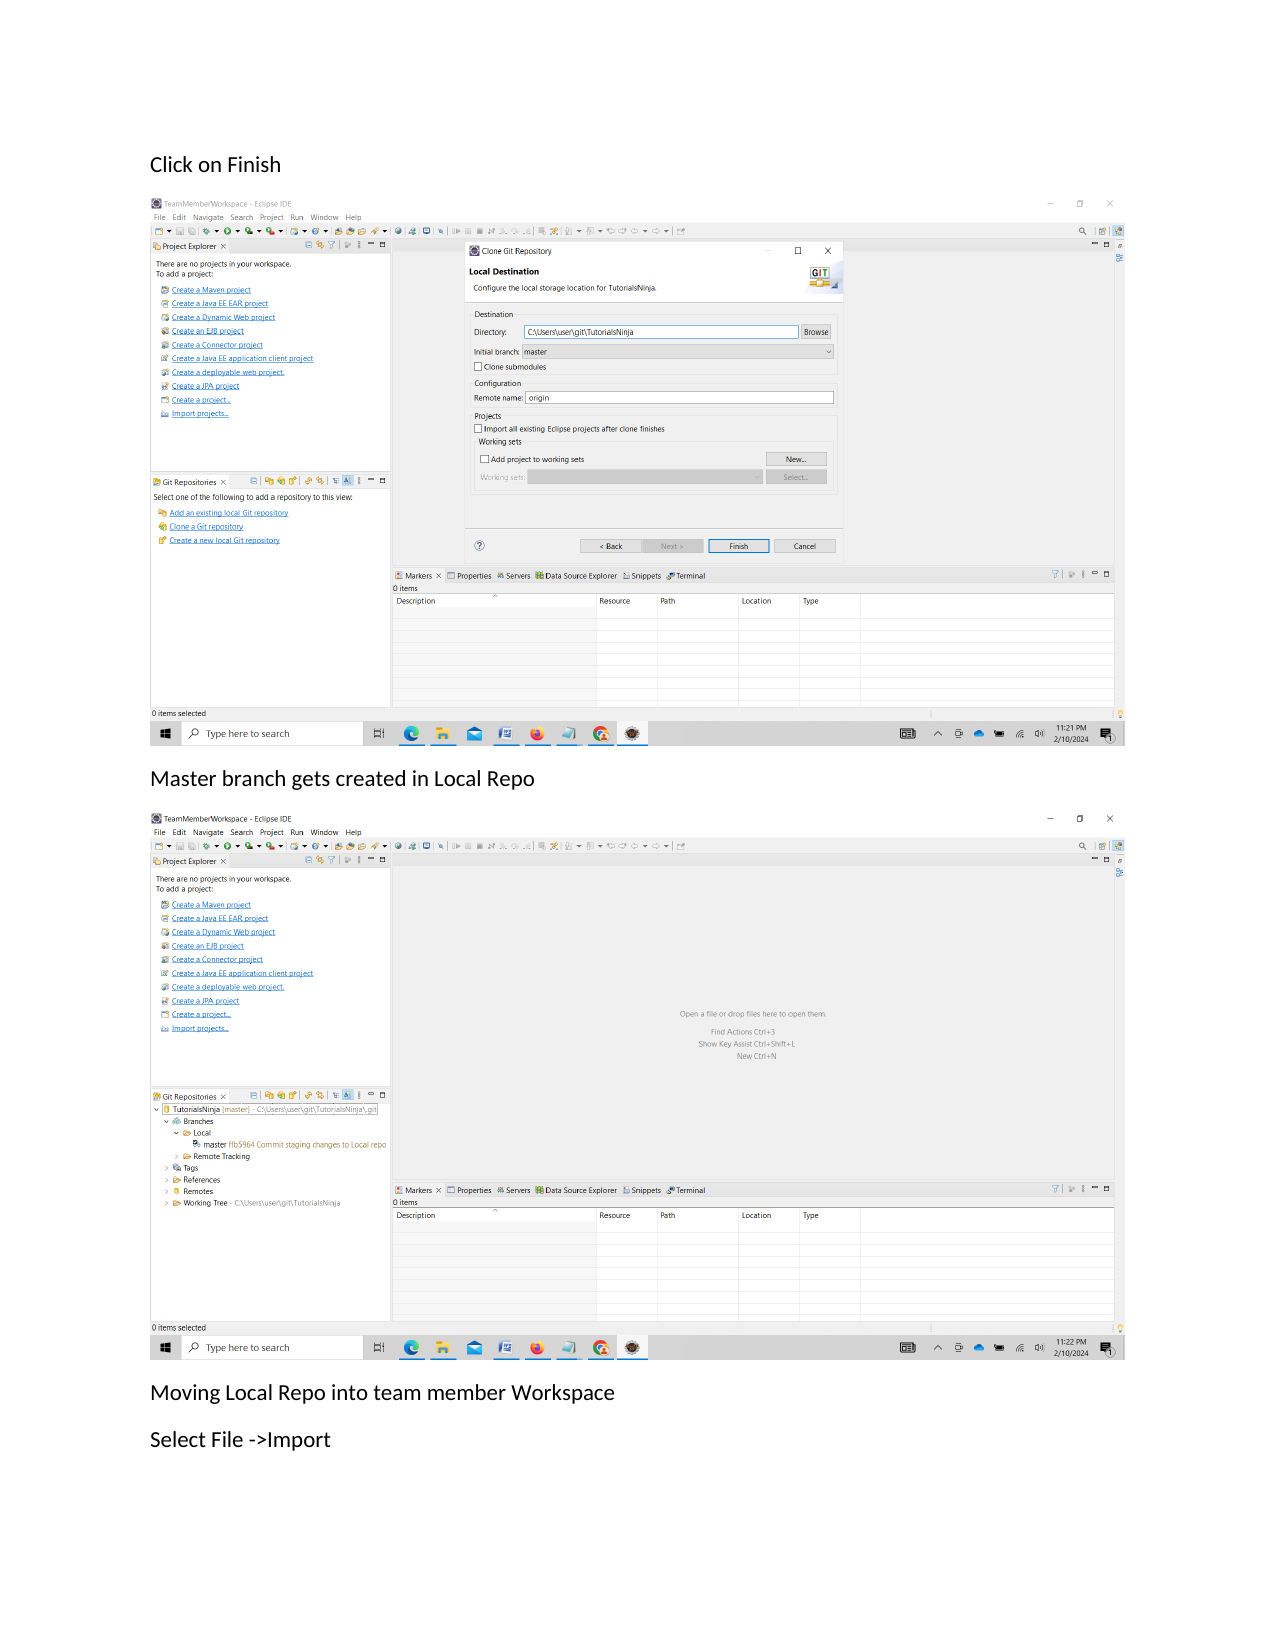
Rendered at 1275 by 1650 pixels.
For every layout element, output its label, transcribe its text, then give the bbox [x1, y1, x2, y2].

text Select File ->Import [150, 1425, 1125, 1453]
text Moving Local Repo into team member Workspace [150, 1378, 1125, 1407]
text Master branch gets created in Local Repo [150, 764, 1125, 792]
picture [150, 196, 1125, 746]
text Click on Finish [150, 150, 1125, 178]
picture [150, 811, 1125, 1360]
